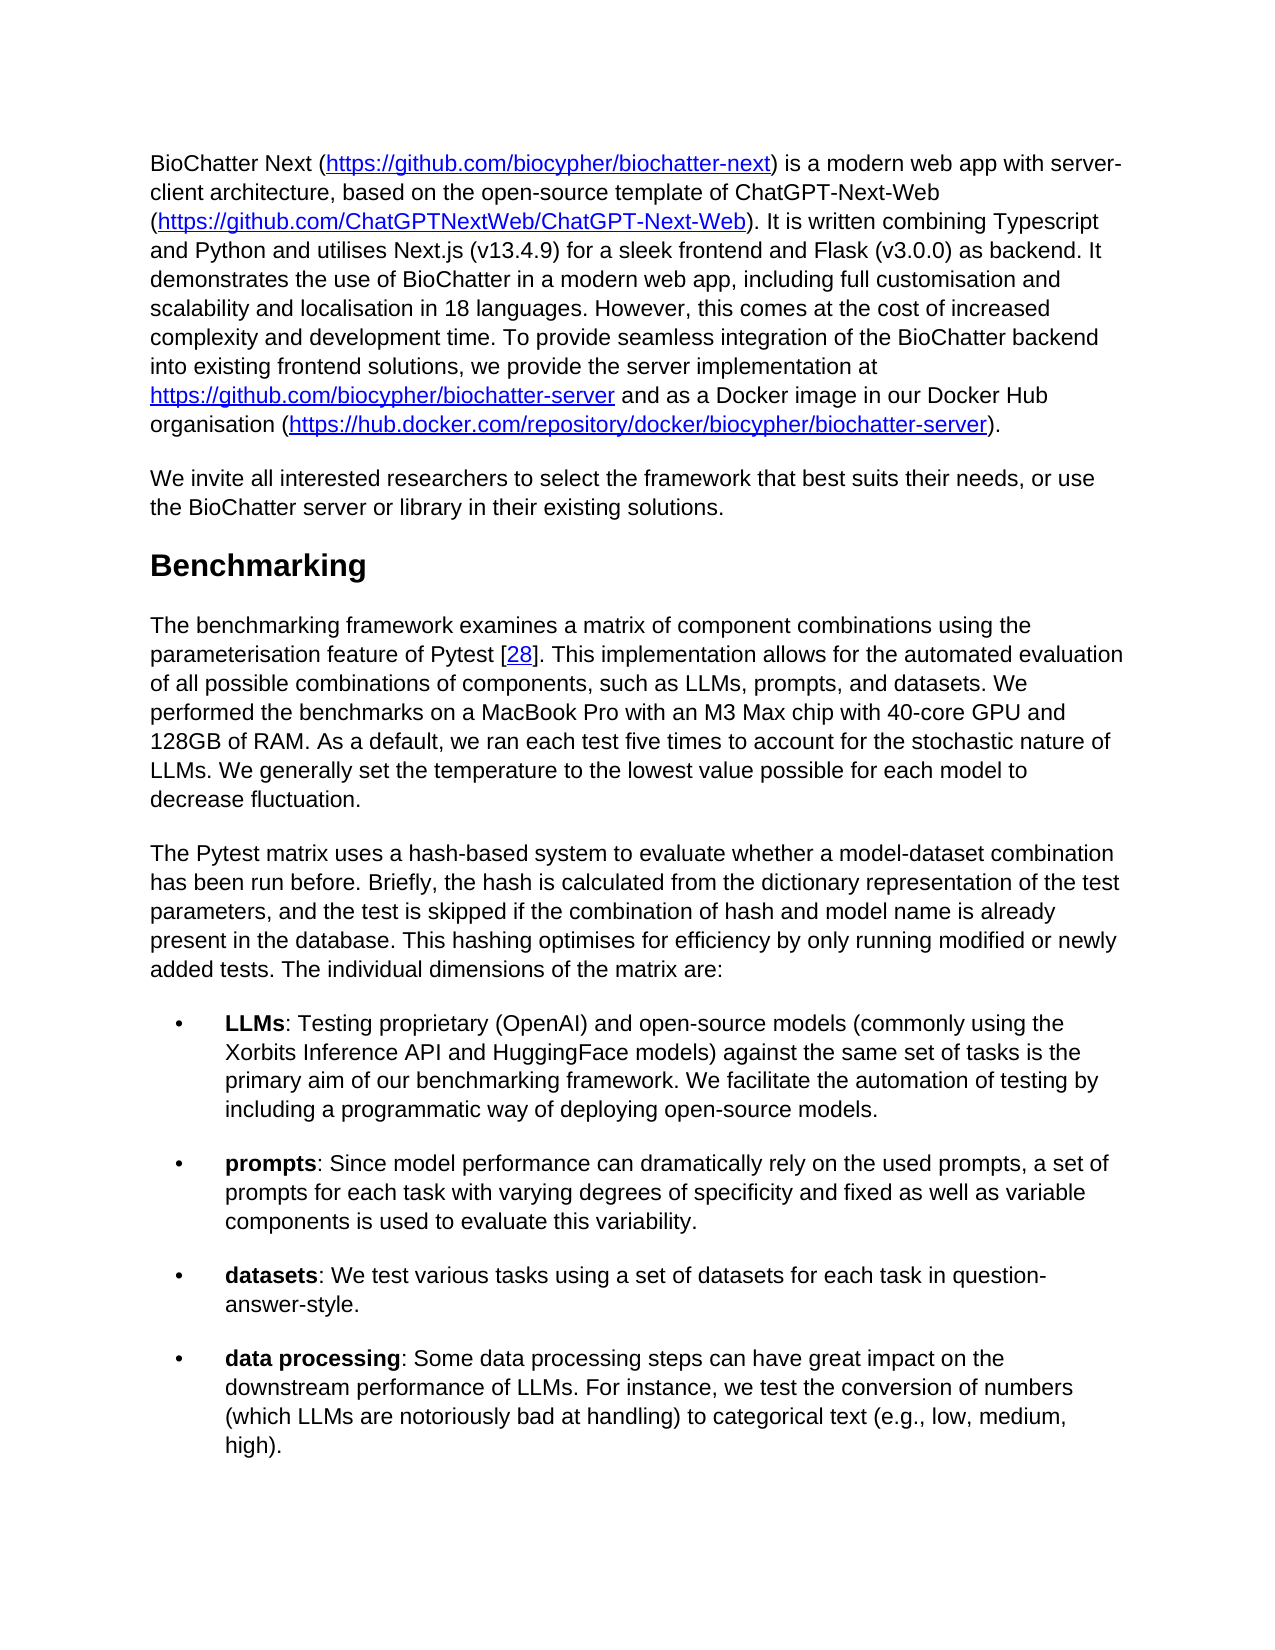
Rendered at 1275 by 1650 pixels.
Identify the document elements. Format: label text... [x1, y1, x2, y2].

list datasets: We test various tasks using a set of datasets for each task in question-answer-style. [175, 1262, 1125, 1317]
text The benchmarking framework examines a matrix of component combinations using the parameterisation feature of Pytest [28]. This implementation allows for the automated evaluation of all possible combinations of components, such as LLMs, prompts, and datasets. We performed the benchmarks on a MacBook Pro with an M3 Max chip with 40-core GPU and 128GB of RAM. As a default, we ran each test five times to account for the stochastic nature of LLMs. We generally set the temperature to the lowest value possible for each model to decrease fluctuation. [150, 612, 1125, 812]
text The Pytest matrix uses a hash-based system to evaluate whether a model-dataset combination has been run before. Briefly, the hash is calculated from the dictionary representation of the test parameters, and the test is skipped if the combination of hash and model name is already present in the database. This hashing optimises for efficiency by only running modified or newly added tests. The individual dimensions of the matrix are: [150, 840, 1125, 982]
text We invite all interested researchers to select the framework that best suits their needs, or use the BioChatter server or library in their existing solutions. [150, 464, 1125, 520]
subtitle Benchmarking [150, 547, 1125, 583]
text BioChatter Next (https://github.com/biocypher/biochatter-next) is a modern web app with server-client architecture, based on the open-source template of ChatGPT-Next-Web (https://github.com/ChatGPTNextWeb/ChatGPT-Next-Web). It is written combining Typescript and Python and utilises Next.js (v13.4.9) for a sleek frontend and Flask (v3.0.0) as backend. It demonstrates the use of BioChatter in a modern web app, including full customisation and scalability and localisation in 18 languages. However, this comes at the cost of increased complexity and development time. To provide seamless integration of the BioChatter backend into existing frontend solutions, we provide the server implementation at https://github.com/biocypher/biochatter-server and as a Docker image in our Docker Hub organisation (https://hub.docker.com/repository/docker/biocypher/biochatter-server). [150, 150, 1125, 437]
list data processing: Some data processing steps can have great impact on the downstream performance of LLMs. For instance, we test the conversion of numbers (which LLMs are notoriously bad at handling) to categorical text (e.g., low, medium, high). [175, 1345, 1125, 1458]
list LLMs: Testing proprietary (OpenAI) and open-source models (commonly using the Xorbits Inference API and HuggingFace models) against the same set of tasks is the primary aim of our benchmarking framework. We facilitate the automation of testing by including a programmatic way of deploying open-source models. [175, 1009, 1125, 1123]
list prompts: Since model performance can dramatically rely on the used prompts, a set of prompts for each task with varying degrees of specificity and fixed as well as variable components is used to evaluate this variability. [175, 1150, 1125, 1234]
